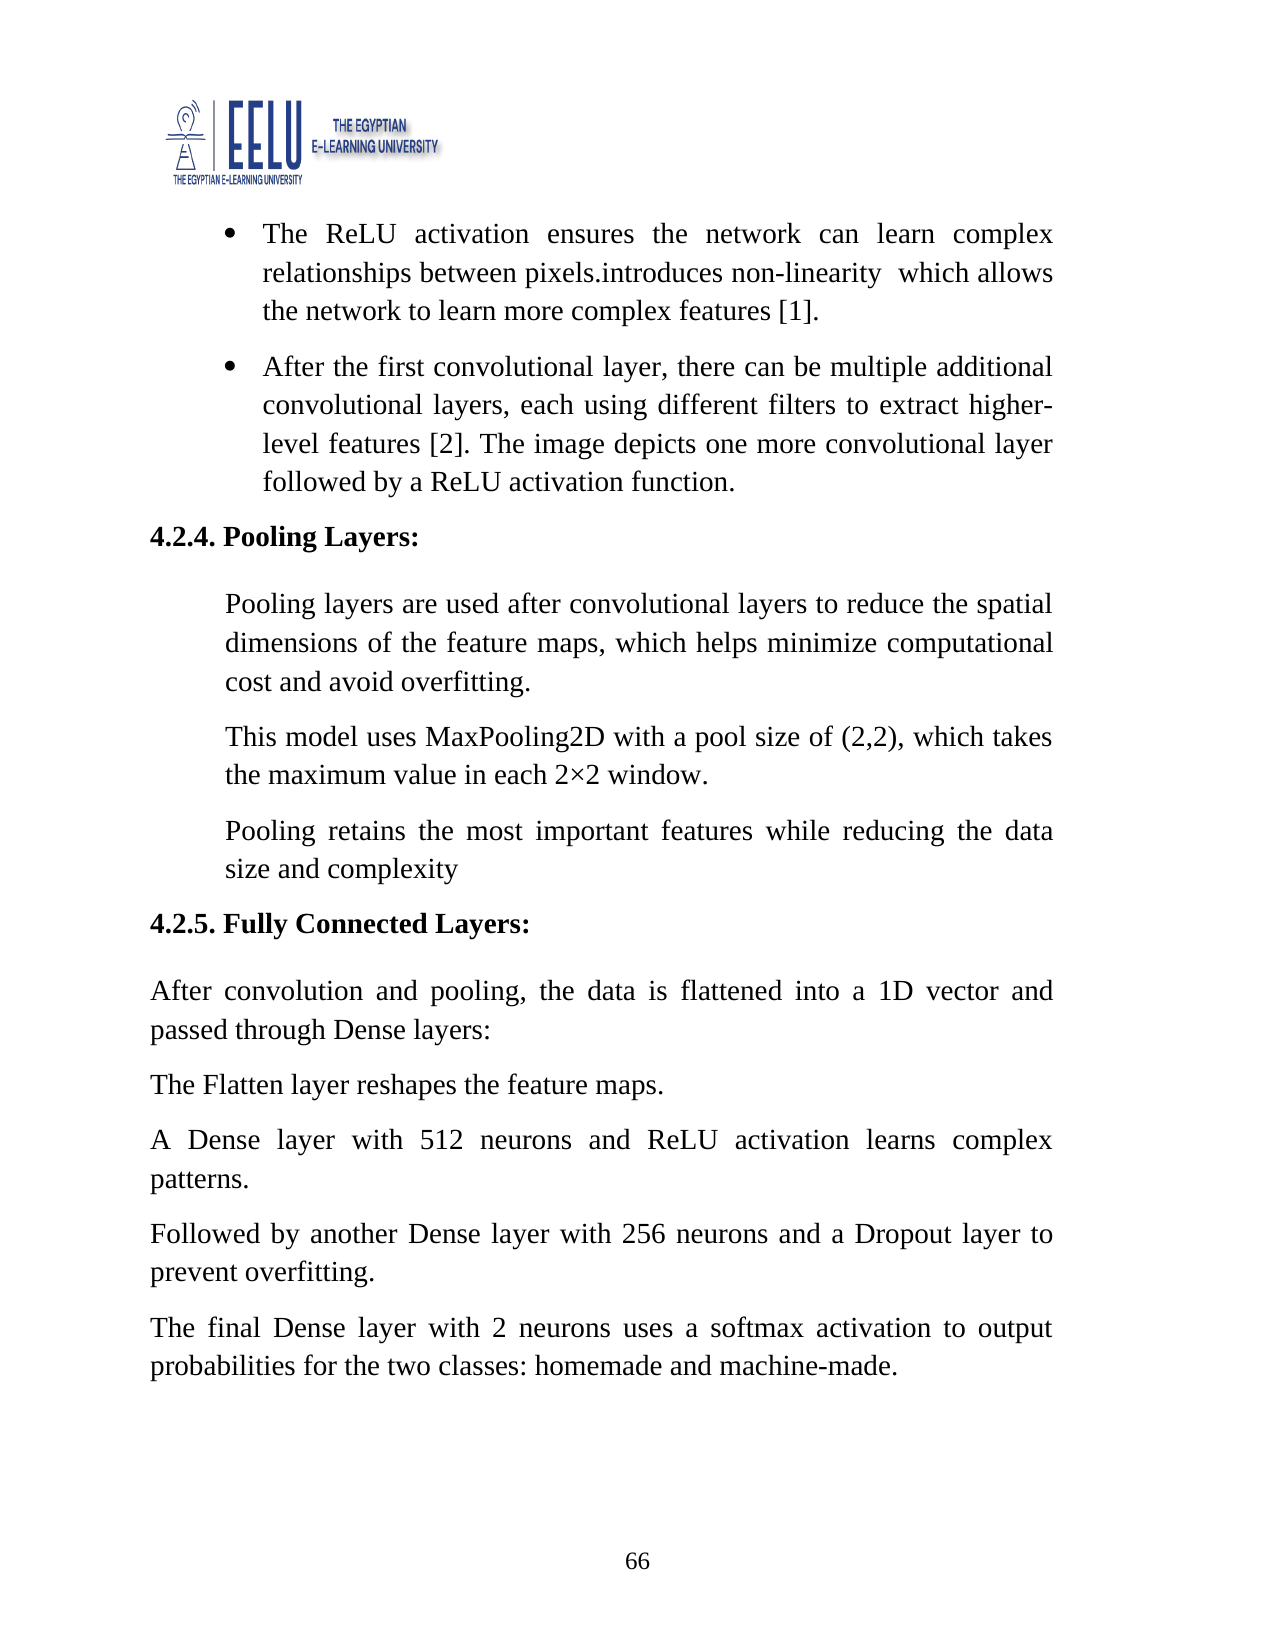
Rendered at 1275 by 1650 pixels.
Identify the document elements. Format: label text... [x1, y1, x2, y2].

text 4.2.4. Pooling Layers: [150, 519, 1125, 553]
text A Dense layer with 512 neurons and ReLU activation learns complex patterns. [150, 1122, 1054, 1194]
text The Flatten layer reshapes the feature maps. [150, 1067, 1054, 1101]
text This model uses MaxPooling2D with a pool size of (2,2), which takes the maximum value in each 2×2 window. [225, 719, 1054, 791]
picture [150, 75, 444, 188]
text After convolution and pooling, the data is flattened into a 1D vector and passed through Dense layers: [150, 973, 1054, 1045]
list After the first convolutional layer, there can be multiple additional convolutional layers, each using different filters to extract higher-level features [2]. The image depicts one more convolutional layer followed by a ReLU activation function. [225, 349, 1054, 498]
text Pooling retains the most important features while reducing the data size and complexity [225, 813, 1054, 885]
text 4.2.5. Fully Connected Layers: [150, 906, 1125, 940]
list The ReLU activation ensures the network can learn complex relationships between pixels.introduces non-linearity which allows the network to learn more complex features [1]. [225, 216, 1054, 327]
text Followed by another Dense layer with 256 neurons and a Dropout layer to prevent overfitting. [150, 1216, 1054, 1288]
text Pooling layers are used after convolutional layers to reduce the spatial dimensions of the feature maps, which helps minimize computational cost and avoid overfitting. [225, 587, 1054, 697]
text The final Dense layer with 2 neurons uses a softmax activation to output probabilities for the two classes: homemade and machine-made. [150, 1310, 1054, 1382]
